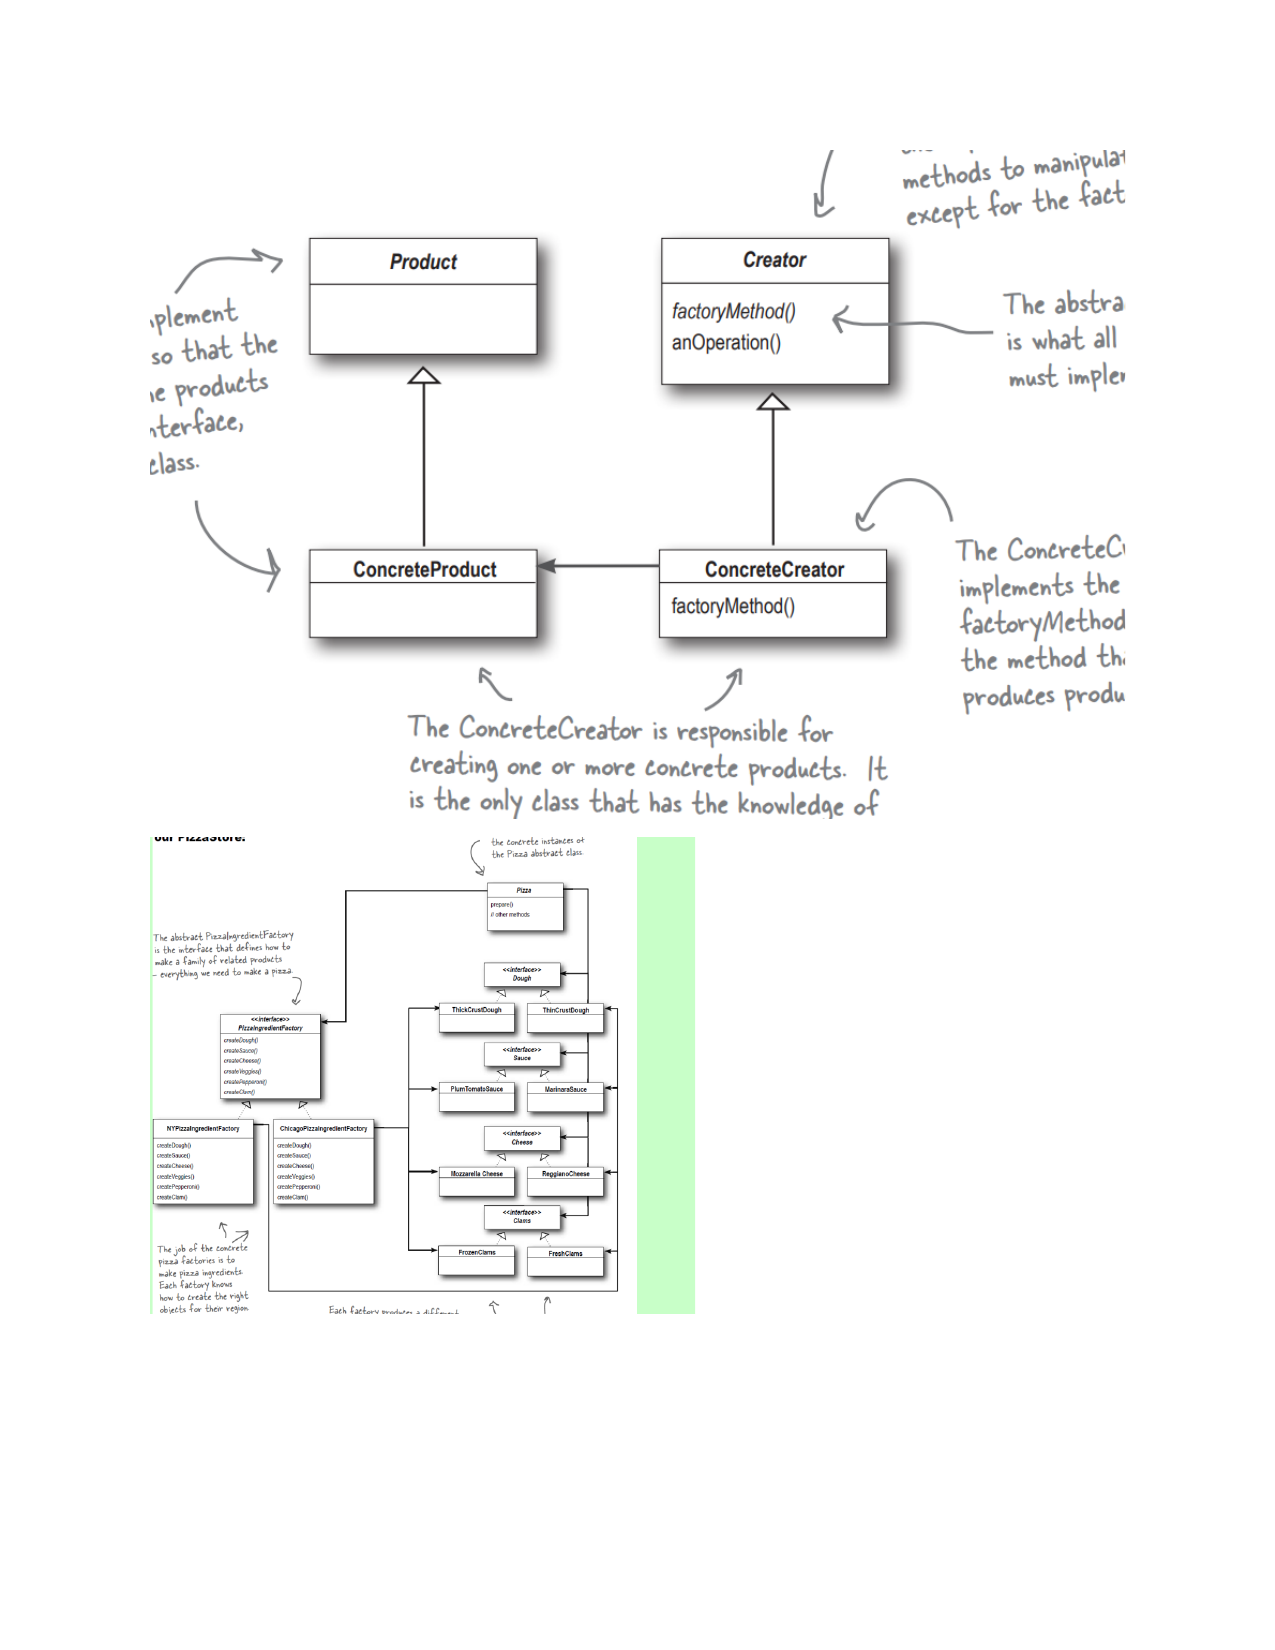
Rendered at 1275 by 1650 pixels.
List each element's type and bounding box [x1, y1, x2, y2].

picture [150, 837, 696, 1314]
picture [150, 150, 1125, 819]
